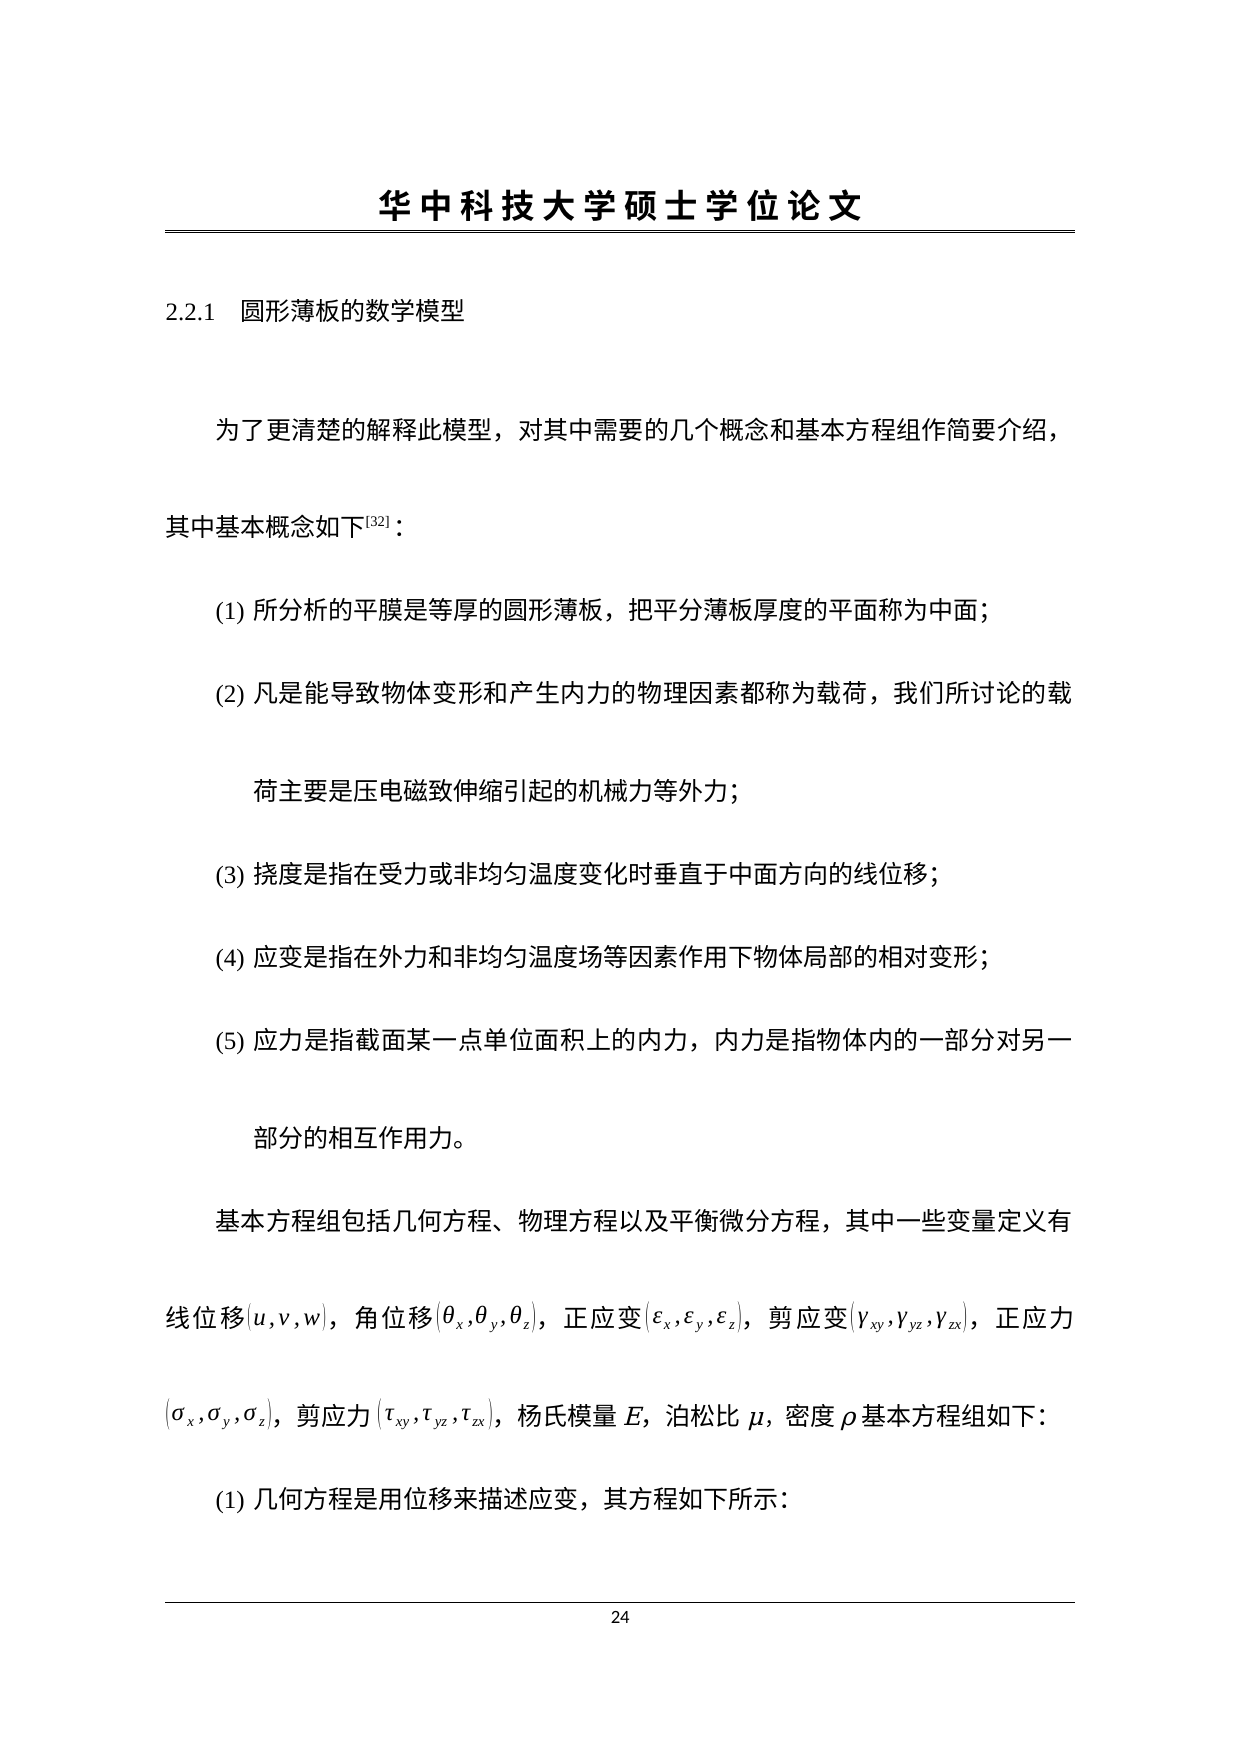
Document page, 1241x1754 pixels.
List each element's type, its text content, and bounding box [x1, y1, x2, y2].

list 凡是能导致物体变形和产生内力的物理因素都称为载荷，我们所讨论的载荷主要是压电磁致伸缩引起的机械力等外力； [215, 659, 1075, 822]
list 所分析的平膜是等厚的圆形薄板，把平分薄板厚度的平面称为中面； [215, 576, 1075, 641]
list 挠度是指在受力或非均匀温度变化时垂直于中面方向的线位移； [215, 840, 1075, 905]
list 应力是指截面某一点单位面积上的内力，内力是指物体内的一部分对另一部分的相互作用力。 [215, 1006, 1075, 1169]
list 应变是指在外力和非均匀温度场等因素作用下物体局部的相对变形； [215, 923, 1075, 988]
list 几何方程是用位移来描述应变，其方程如下所示： [215, 1465, 1075, 1530]
list 圆形薄板的数学模型 [165, 277, 1075, 342]
text 基本方程组包括几何方程、物理方程以及平衡微分方程，其中一些变量定义有线位移，角位移，正应变，剪应变，正应力 ，剪应力 ，杨氏模量E，泊松比μ，密度ρ基本方程组如下： [165, 1187, 1075, 1447]
text 为了更清楚的解释此模型，对其中需要的几个概念和基本方程组作简要介绍，其中基本概念如下[32] ： [165, 396, 1075, 558]
